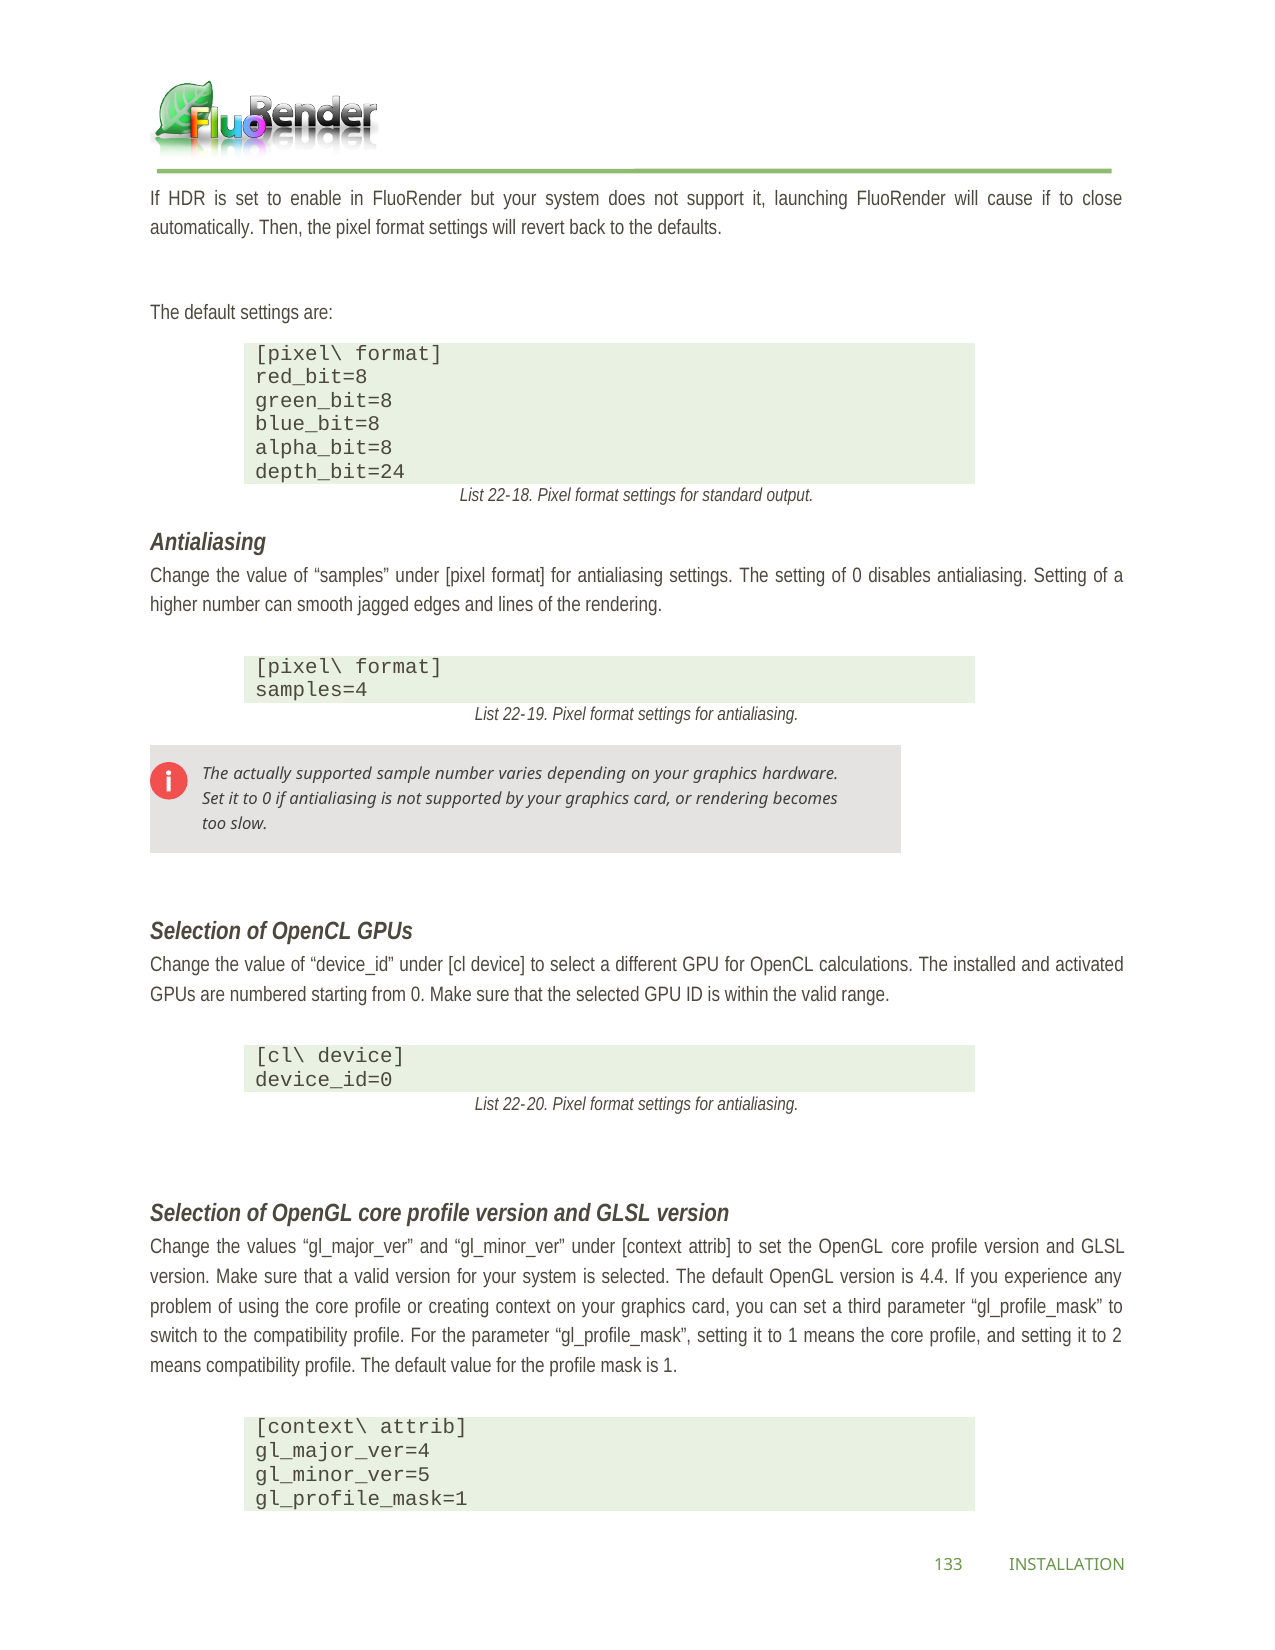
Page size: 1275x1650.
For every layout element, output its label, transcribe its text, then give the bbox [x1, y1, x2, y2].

text Change the values “gl_major_ver” and “gl_minor_ver” under [context attrib] to set the OpenGL core profile version and GLSL version. Make sure that a valid version for your system is selected. The default OpenGL version is 4.4. If you experience any problem of using the core profile or creating context on your graphics card, you can set a third parameter “gl_profile_mask” to switch to the compatibility profile. For the parameter “gl_profile_mask”, setting it to 1 means the core profile, and setting it to 2 means compatibility profile. The default value for the profile mask is 1. [150, 1234, 1125, 1377]
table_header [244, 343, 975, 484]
text Change the value of “samples” under [pixel format] for antialiasing settings. The setting of 0 disables antialiasing. Setting of a higher number can smooth jagged edges and lines of the rendering. [150, 562, 1125, 616]
subtitle Selection of OpenGL core profile version and GLSL version [150, 1198, 1125, 1227]
text Change the value of “device_id” under [cl device] to select a different GPU for OpenCL calculations. The installed and activated GPUs are numbered starting from 0. Make sure that the selected GPU ID is within the valid range. [150, 952, 1125, 1006]
text If HDR is set to enable in FluoRender but your system does not support it, launching FluoRender will cause if to close automatically. Then, the pixel format settings will revert back to the defaults. [150, 185, 1125, 239]
subtitle Selection of OpenCL GPUs [150, 916, 1125, 945]
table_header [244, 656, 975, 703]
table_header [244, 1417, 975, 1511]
text The default settings are: [150, 300, 1125, 324]
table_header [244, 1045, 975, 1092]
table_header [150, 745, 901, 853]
picture [150, 75, 379, 162]
subtitle Antialiasing [150, 527, 1125, 555]
